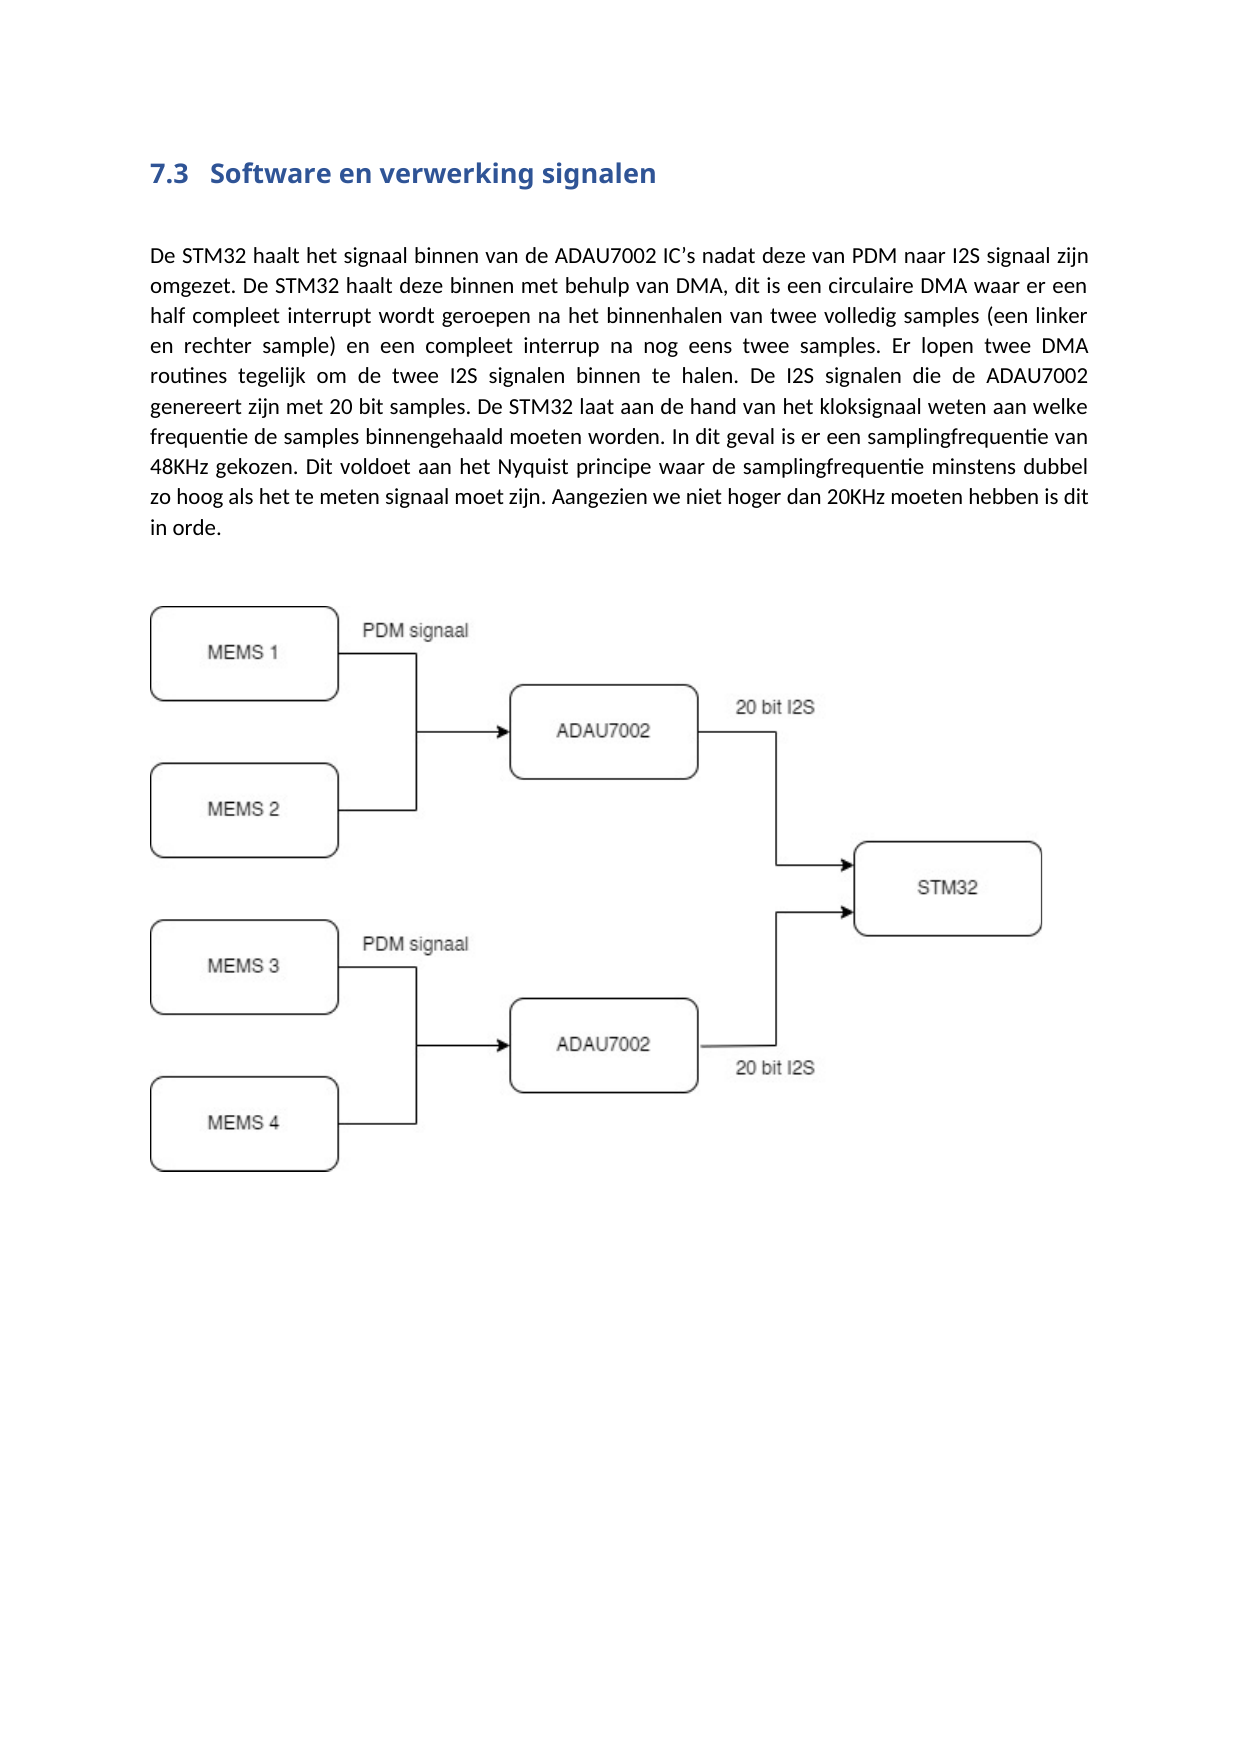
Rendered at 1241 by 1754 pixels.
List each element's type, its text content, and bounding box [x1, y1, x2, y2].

picture [150, 606, 1043, 1172]
subtitle Software en verwerking signalen [150, 154, 1090, 191]
text De STM32 haalt het signaal binnen van de ADAU7002 IC’s nadat deze van PDM naar I2S signaal zijn omgezet. De STM32 haalt deze binnen met behulp van DMA, dit is een circulaire DMA waar er een half compleet interrupt wordt geroepen na het binnenhalen van twee volledig samples (een linker en rechter sample) en een compleet interrup na nog eens twee samples. Er lopen twee DMA routines tegelijk om de twee I2S signalen binnen te halen. De I2S signalen die de ADAU7002 genereert zijn met 20 bit samples. De STM32 laat aan de hand van het kloksignaal weten aan welke frequentie de samples binnengehaald moeten worden. In dit geval is er een samplingfrequentie van 48KHz gekozen. Dit voldoet aan het Nyquist principe waar de samplingfrequentie minstens dubbel zo hoog als het te meten signaal moet zijn. Aangezien we niet hoger dan 20KHz moeten hebben is dit in orde. [150, 241, 1090, 541]
